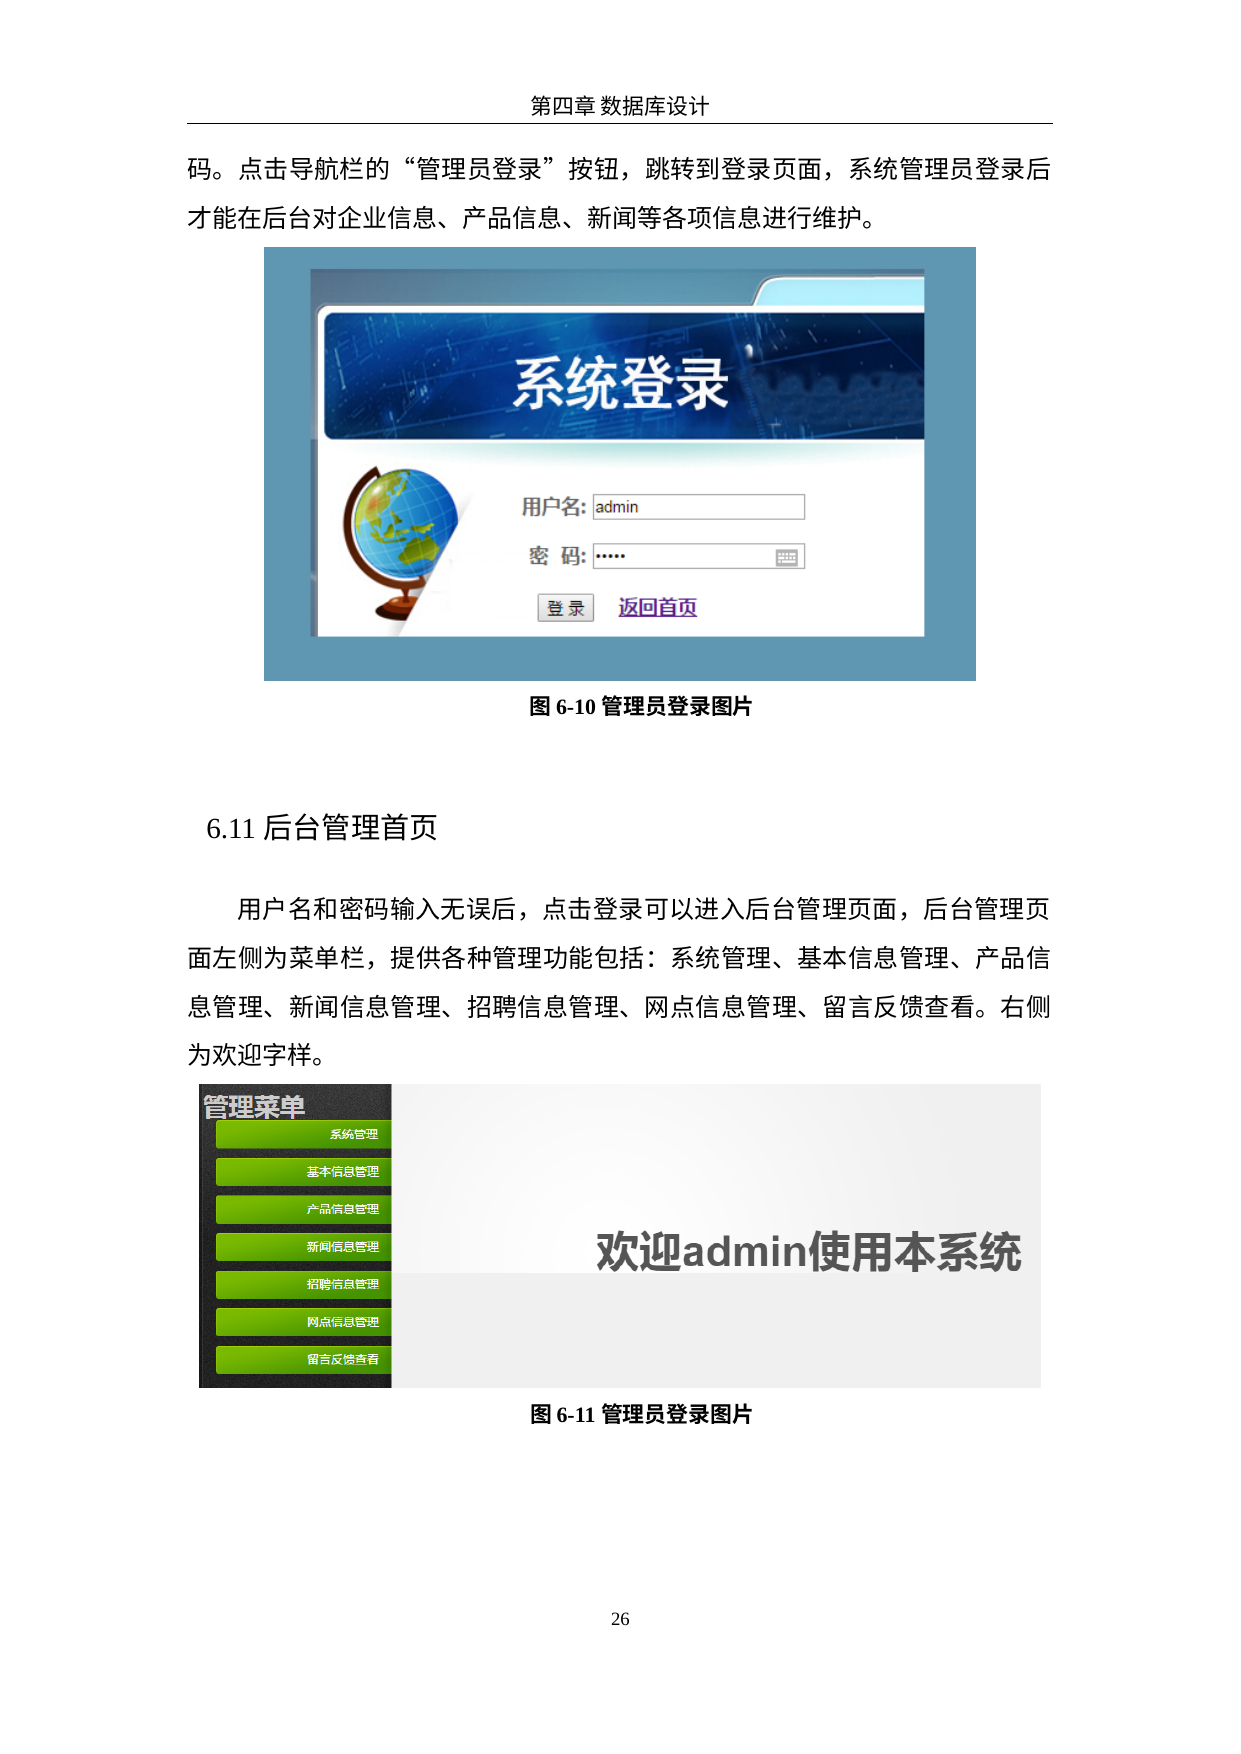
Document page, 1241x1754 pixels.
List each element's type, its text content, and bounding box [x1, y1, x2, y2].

picture [264, 247, 976, 681]
picture [199, 1084, 1041, 1388]
subtitle 6.11 后台管理首页 [206, 805, 1053, 847]
text 图6-11 管理员登录图片 [187, 1397, 1053, 1428]
text 用户名和密码输入无误后，点击登录可以进入后台管理页面，后台管理页面左侧为菜单栏，提供各种管理功能包括：系统管理、基本信息管理、产品信息管理、新闻信息管理、招聘信息管理、网点信息管理、留言反馈查看。右侧为欢迎字样。 [187, 889, 1053, 1072]
text 图6-10 管理员登录图片 [187, 689, 1053, 721]
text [187, 150, 1053, 235]
